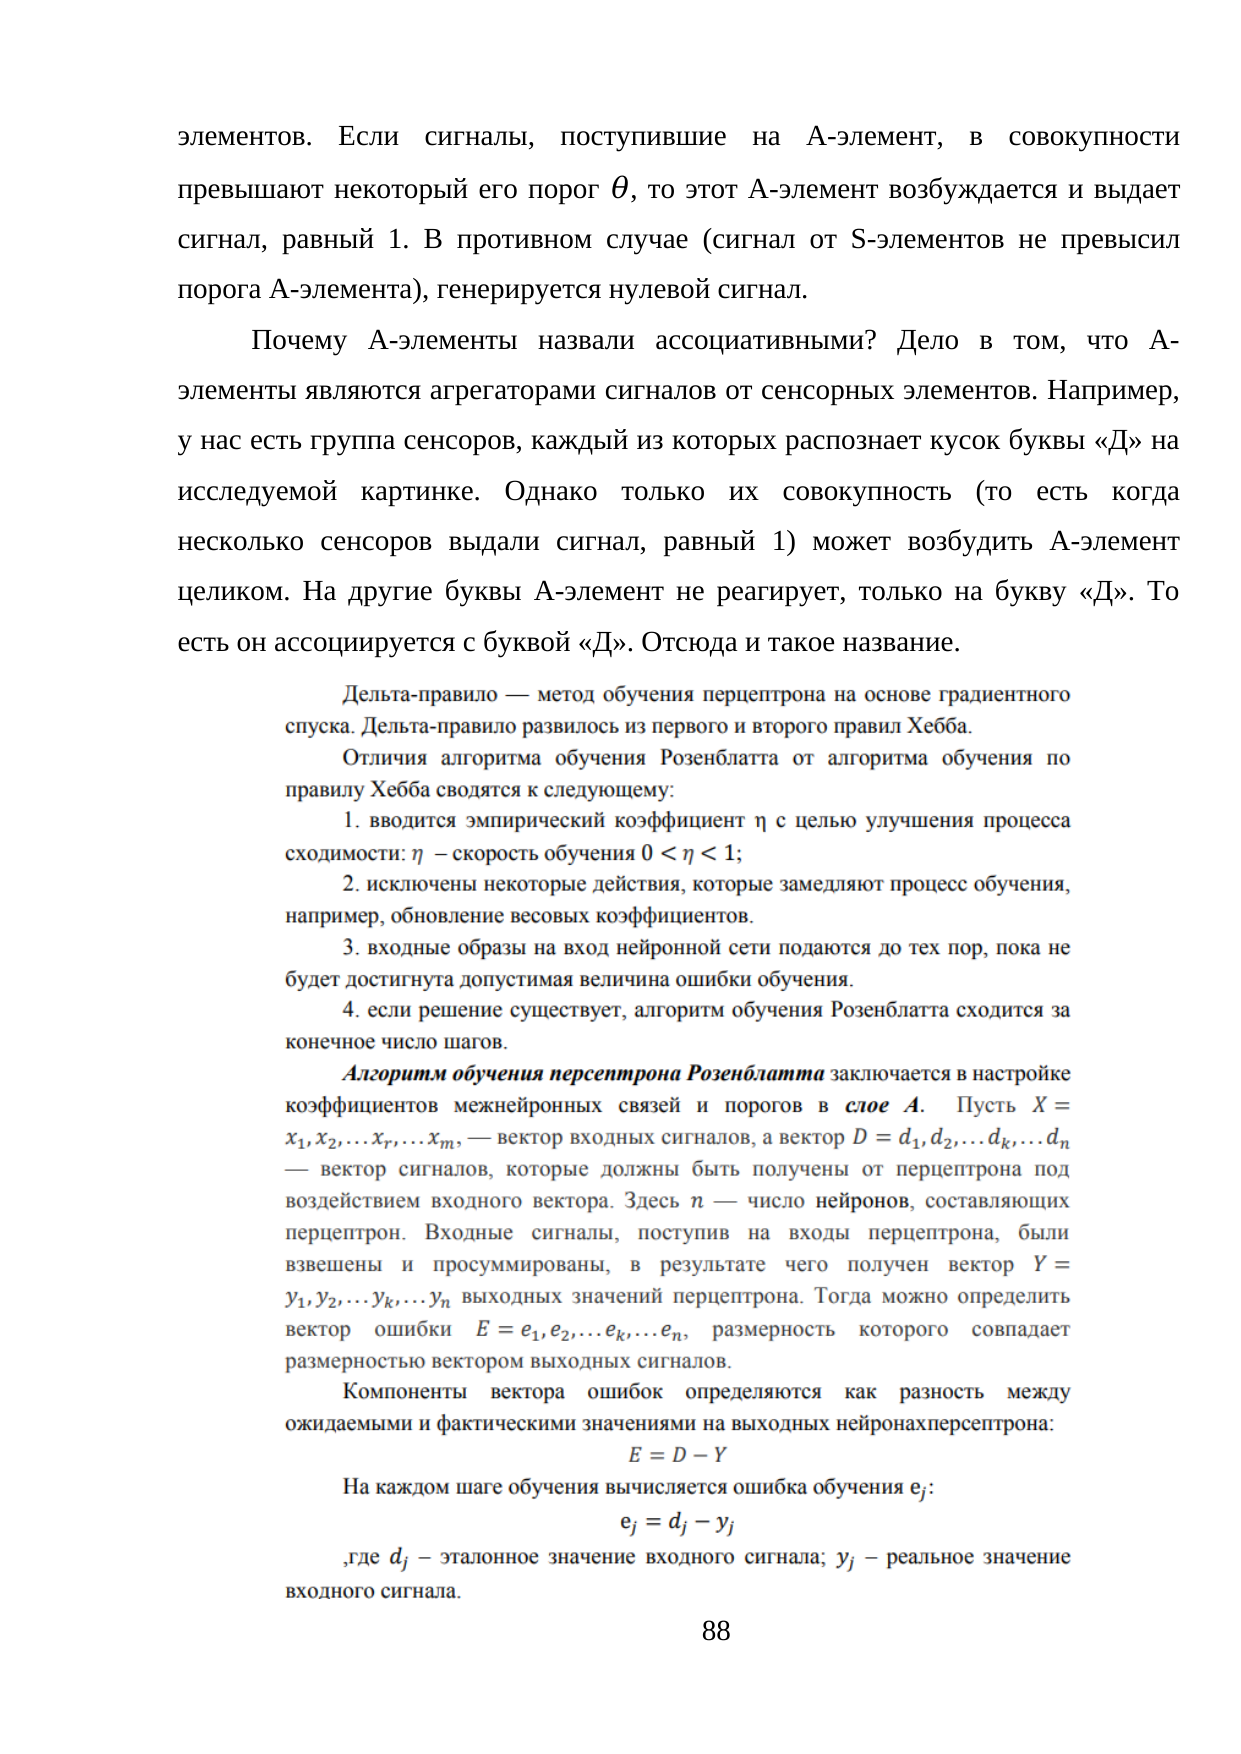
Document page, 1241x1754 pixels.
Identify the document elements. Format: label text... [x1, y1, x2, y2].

picture [253, 673, 1105, 1599]
text Почему A-элементы назвали ассоциативными? Дело в том, что A-элементы являются агрегаторами сигналов от сенсорных элементов. Например, у нас есть группа сенсоров, каждый из которых распознает кусок буквы «Д» на исследуемой картинке. Однако только их совокупность (то есть когда несколько сенсоров выдали сигнал, равный 1) может возбудить A-элемент целиком. На другие буквы А-элемент не реагирует, только на букву «Д». То есть он ассоциируется с буквой «Д». Отсюда и такое название. [177, 322, 1181, 657]
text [177, 118, 1181, 305]
